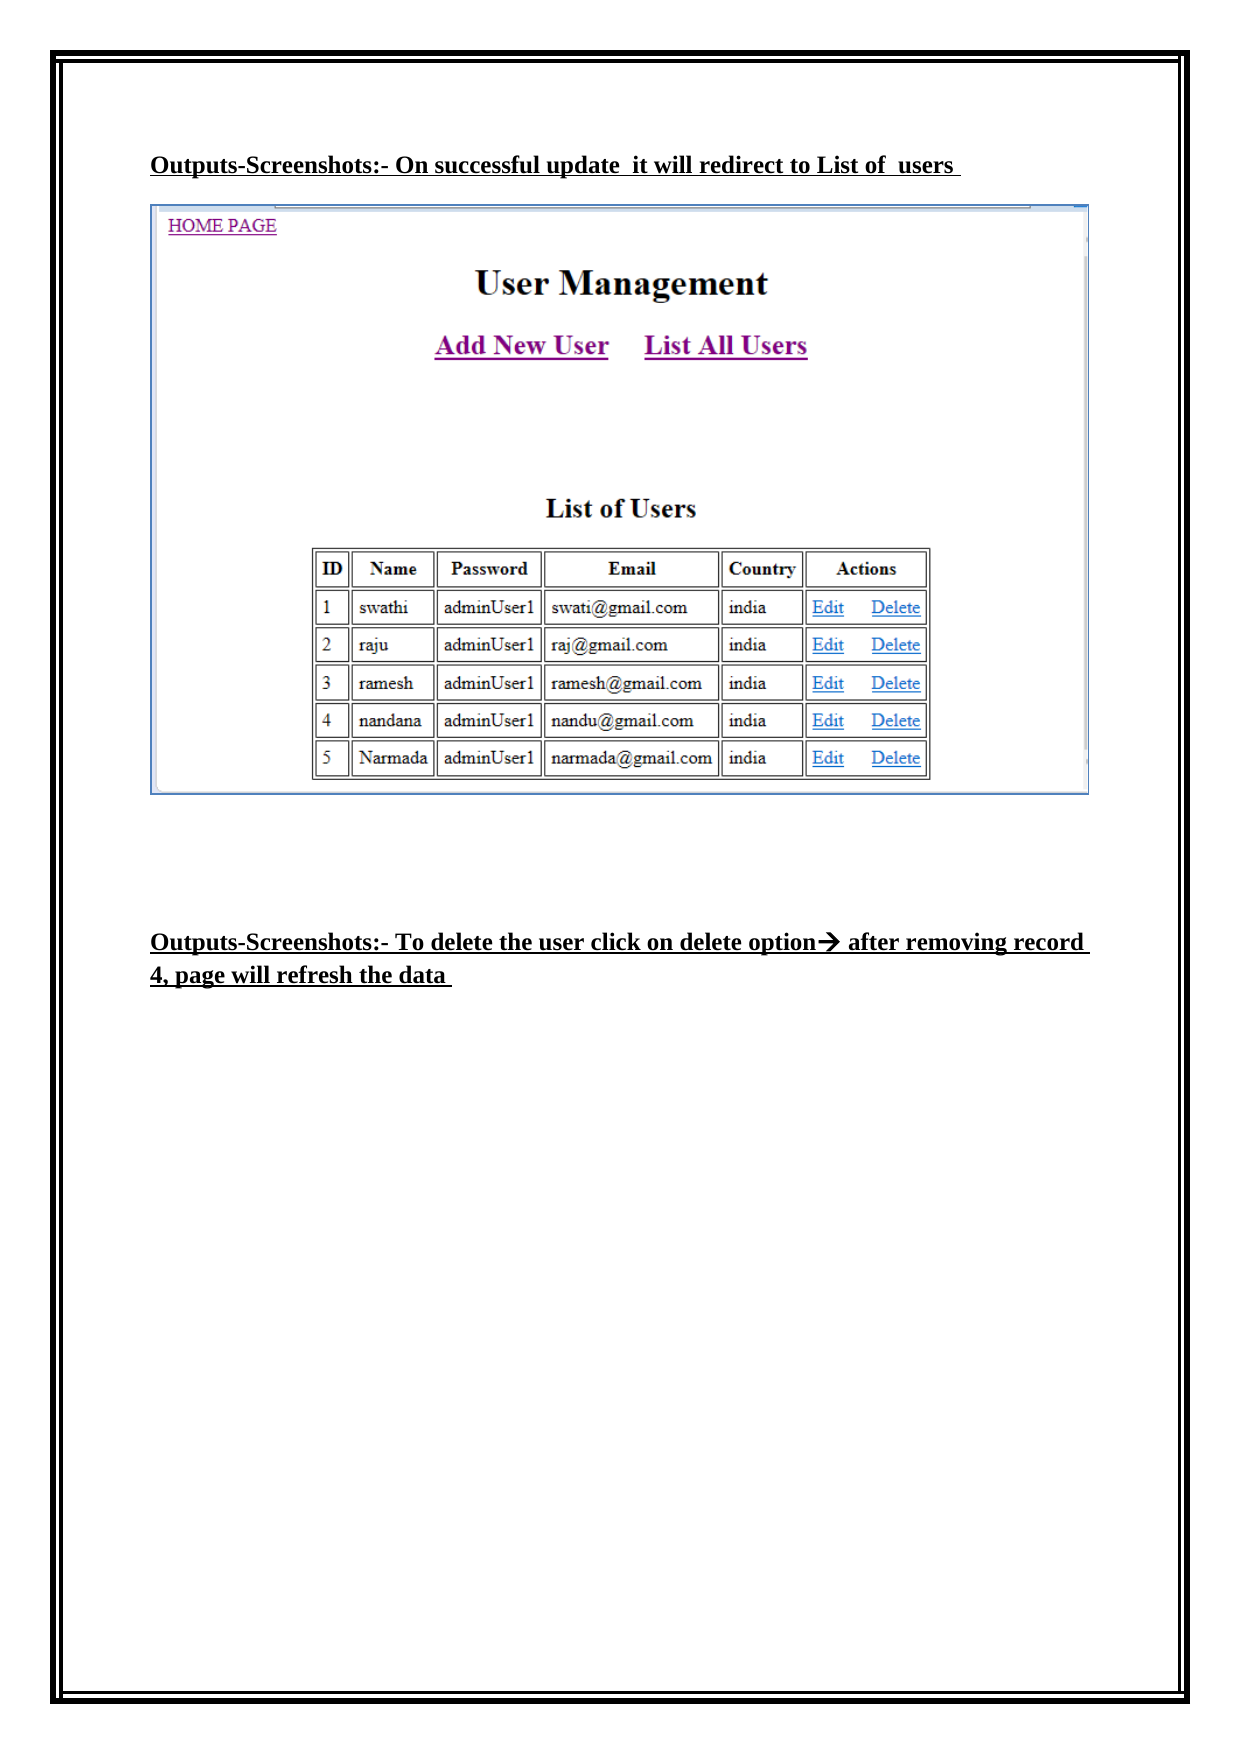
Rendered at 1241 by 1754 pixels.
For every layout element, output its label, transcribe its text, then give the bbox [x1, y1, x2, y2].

picture [152, 206, 1088, 793]
text Outputs-Screenshots:- To delete the user click on delete option after removing record 4, page will refresh the data [150, 954, 1090, 989]
text Outputs-Screenshots:- To delete the user click on delete option after removing record 4, page will refresh the data [150, 927, 1090, 952]
text Outputs-Screenshots:- On successful update it will redirect to List of users [150, 150, 1090, 179]
